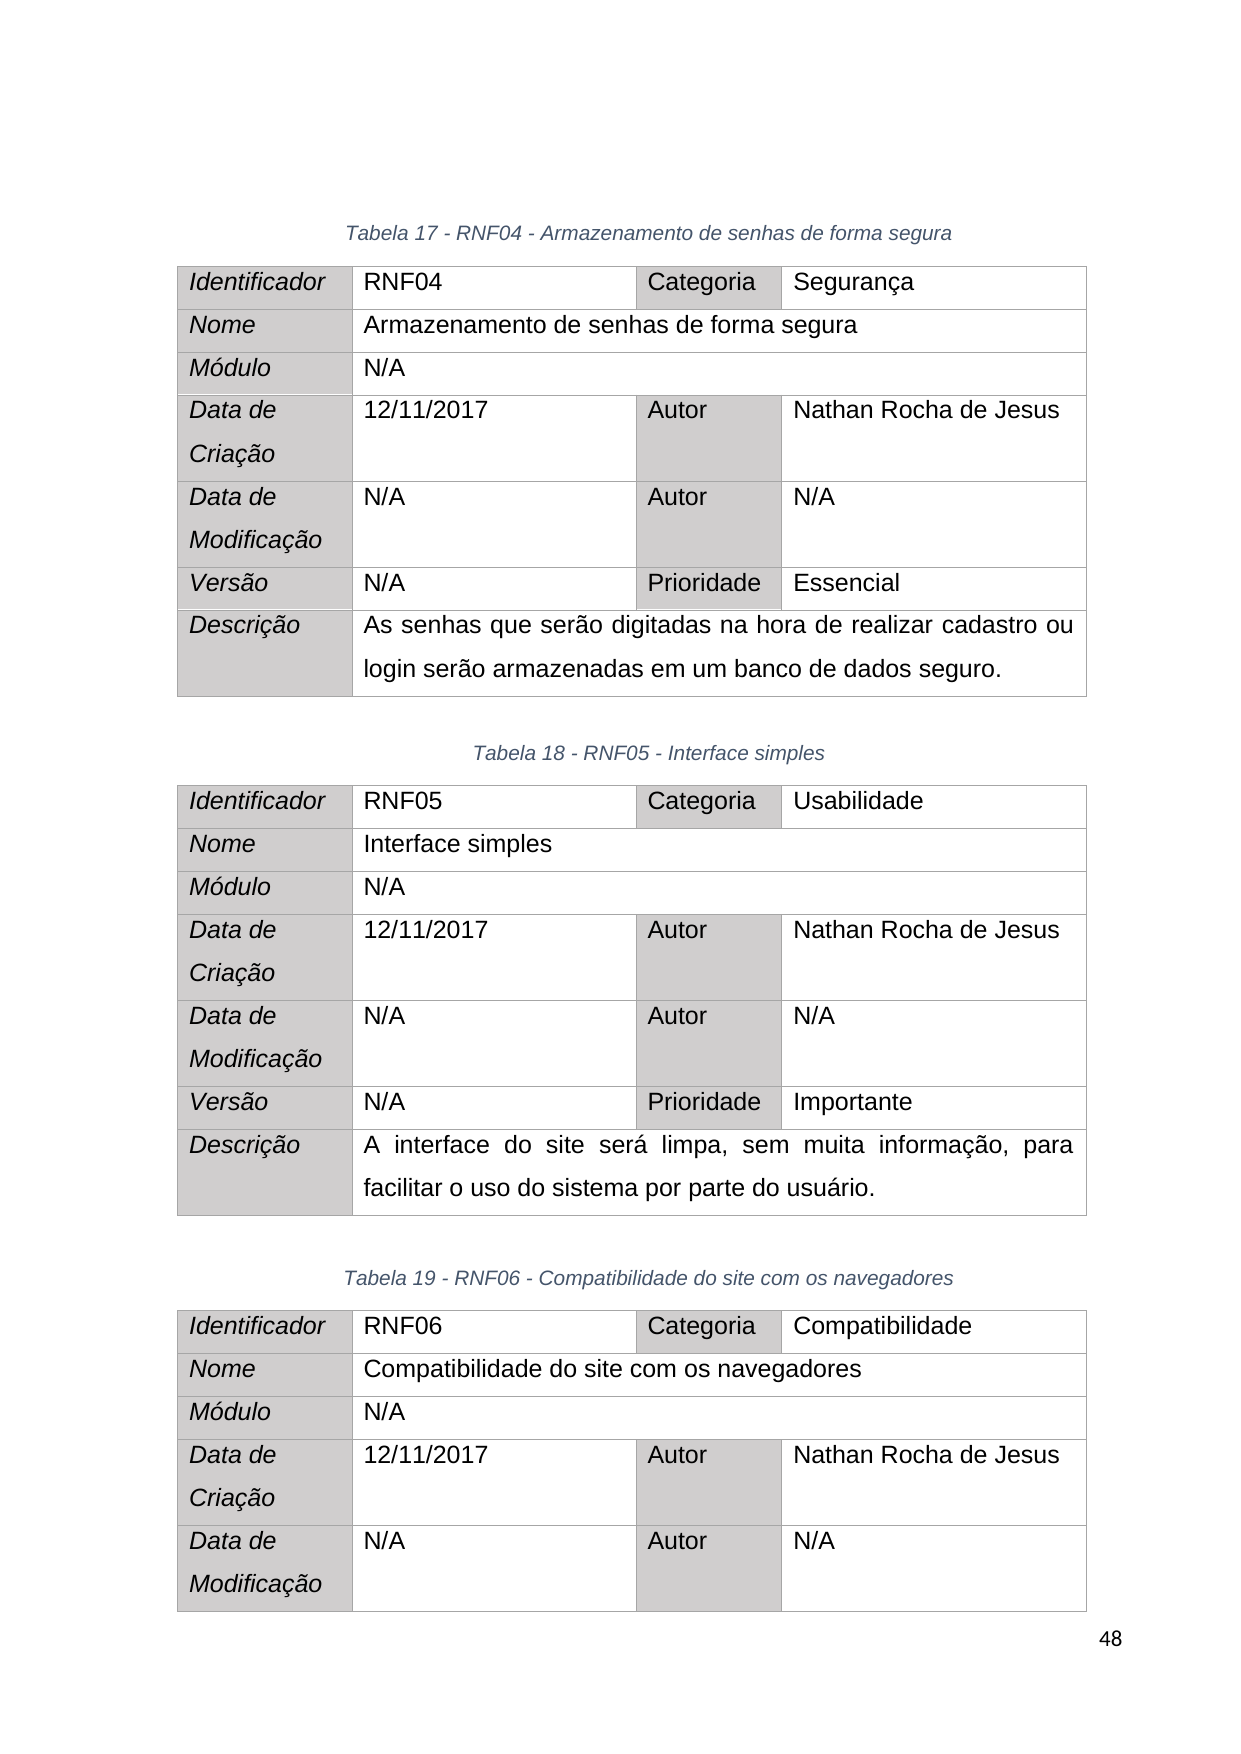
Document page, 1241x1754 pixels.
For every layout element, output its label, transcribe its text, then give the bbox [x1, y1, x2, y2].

table_cell N/A [782, 482, 1086, 567]
table_cell Módulo [178, 872, 352, 914]
table_cell N/A [353, 1397, 1086, 1439]
table_cell 12/11/2017 [353, 396, 636, 481]
table_cell N/A [782, 1526, 1086, 1611]
table_cell Interface simples [353, 829, 1086, 871]
table_cell Data de Modificação [178, 1526, 352, 1611]
table_header Identificador [178, 267, 352, 309]
table_cell Autor [637, 482, 781, 567]
table_header RNF06 [353, 1311, 636, 1353]
table_header Categoria [637, 786, 781, 828]
table_header RNF04 [353, 267, 636, 309]
table_cell Versão [178, 568, 352, 609]
table_cell N/A [353, 1526, 636, 1611]
table_header RNF05 [353, 786, 636, 828]
table_cell N/A [353, 872, 1086, 914]
table_cell Autor [637, 915, 781, 1000]
table_cell As senhas que serão digitadas na hora de realizar cadastro ou login serão armazenadas em um banco de dados seguro. [353, 611, 1086, 696]
table_header Categoria [637, 1311, 781, 1353]
table_cell N/A [353, 1087, 636, 1129]
table_header Compatibilidade [782, 1311, 1086, 1353]
table_cell Nathan Rocha de Jesus [782, 396, 1086, 481]
table_header Categoria [637, 267, 781, 309]
table_cell N/A [353, 1001, 636, 1086]
table_cell Compatibilidade do site com os navegadores [353, 1354, 1086, 1396]
table_cell Essencial [782, 568, 1086, 609]
table_cell Prioridade [637, 1087, 781, 1129]
table_cell Autor [637, 1001, 781, 1086]
table_cell Data de Criação [178, 915, 352, 1000]
table_cell Nome [178, 310, 352, 352]
table_header Identificador [178, 1311, 352, 1353]
table_cell Data de Modificação [178, 482, 352, 567]
table_cell Nathan Rocha de Jesus [782, 915, 1086, 1000]
table_cell Autor [637, 1440, 781, 1525]
text Tabela 18 - RNF05 - Interface simples [177, 740, 1122, 764]
table_cell Módulo [178, 353, 352, 394]
table_cell Armazenamento de senhas de forma segura [353, 310, 1086, 352]
table_cell Autor [637, 1526, 781, 1611]
table_cell 12/11/2017 [353, 915, 636, 1000]
table_cell Nome [178, 829, 352, 871]
table_header Identificador [178, 786, 352, 828]
table_header Usabilidade [782, 786, 1086, 828]
table_cell A interface do site será limpa, sem muita informação, para facilitar o uso do sistema por parte do usuário. [353, 1130, 1086, 1215]
table_cell Descrição [178, 611, 352, 696]
text Tabela 17 - RNF04 - Armazenamento de senhas de forma segura [177, 221, 1122, 245]
table_cell N/A [353, 482, 636, 567]
table_cell N/A [353, 568, 636, 609]
table_cell Descrição [178, 1130, 352, 1215]
table_cell Autor [637, 396, 781, 481]
table_cell Data de Criação [178, 1440, 352, 1525]
table_cell Data de Criação [178, 396, 352, 481]
table_cell Nathan Rocha de Jesus [782, 1440, 1086, 1525]
table_cell Nome [178, 1354, 352, 1396]
table_header Segurança [782, 267, 1086, 309]
table_cell Prioridade [637, 568, 781, 609]
table_cell Data de Modificação [178, 1001, 352, 1086]
table_cell Importante [782, 1087, 1086, 1129]
text Tabela 19 - RNF06 - Compatibilidade do site com os navegadores [177, 1266, 1122, 1289]
table_cell N/A [353, 353, 1086, 394]
table_cell Módulo [178, 1397, 352, 1439]
table_cell 12/11/2017 [353, 1440, 636, 1525]
table_cell Versão [178, 1087, 352, 1129]
table_cell N/A [782, 1001, 1086, 1086]
